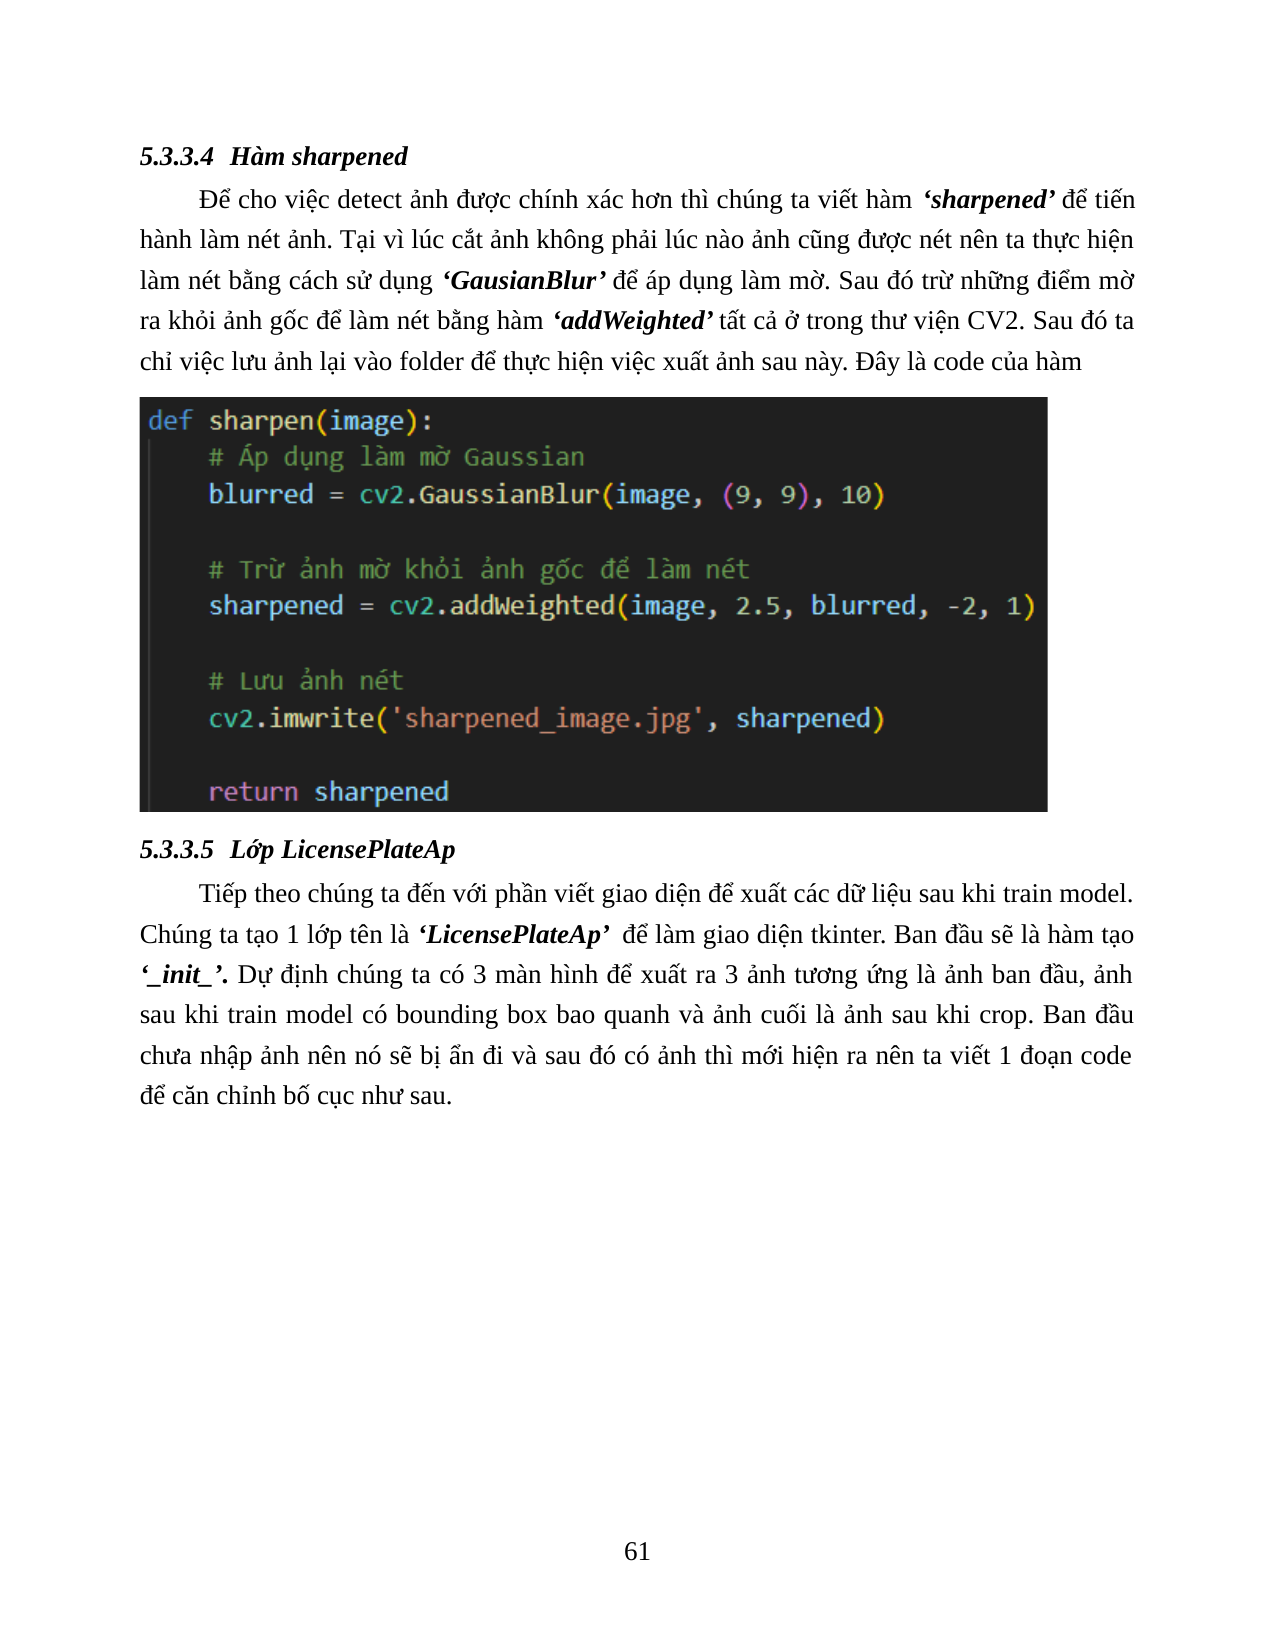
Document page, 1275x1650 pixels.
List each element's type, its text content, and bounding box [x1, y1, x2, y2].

picture [139, 397, 1048, 812]
subtitle Lớp LicensePlateAp [139, 834, 1135, 865]
text Tiếp theo chúng ta đến với phần viết giao diện để xuất các dữ liệu sau khi train model. Chúng ta tạo 1 lớp tên là ‘LicensePlateAp’ để làm giao diện tkinter. Ban đầu sẽ là hàm tạo ‘_init_’. Dự định chúng ta có 3 màn hình để xuất ra 3 ảnh tương ứng là ảnh ban đầu, ảnh sau khi train model có bounding box bao quanh và ảnh cuối là ảnh sau khi crop. Ban đầu chưa nhập ảnh nên nó sẽ bị ẩn đi và sau đó có ảnh thì mới hiện ra nên ta viết 1 đoạn code để căn chỉnh bố cục như sau. [139, 877, 1135, 1111]
subtitle Hàm sharpened [139, 139, 1135, 171]
text Để cho việc detect ảnh được chính xác hơn thì chúng ta viết hàm ‘sharpened’ để tiến hành làm nét ảnh. Tại vì lúc cắt ảnh không phải lúc nào ảnh cũng được nét nên ta thực hiện làm nét bằng cách sử dụng ‘GausianBlur’ để áp dụng làm mờ. Sau đó trừ những điểm mờ ra khỏi ảnh gốc để làm nét bằng hàm ‘addWeighted’ tất cả ở trong thư viện CV2. Sau đó ta chỉ việc lưu ảnh lại vào folder để thực hiện việc xuất ảnh sau này. Đây là code của hàm [139, 183, 1135, 376]
